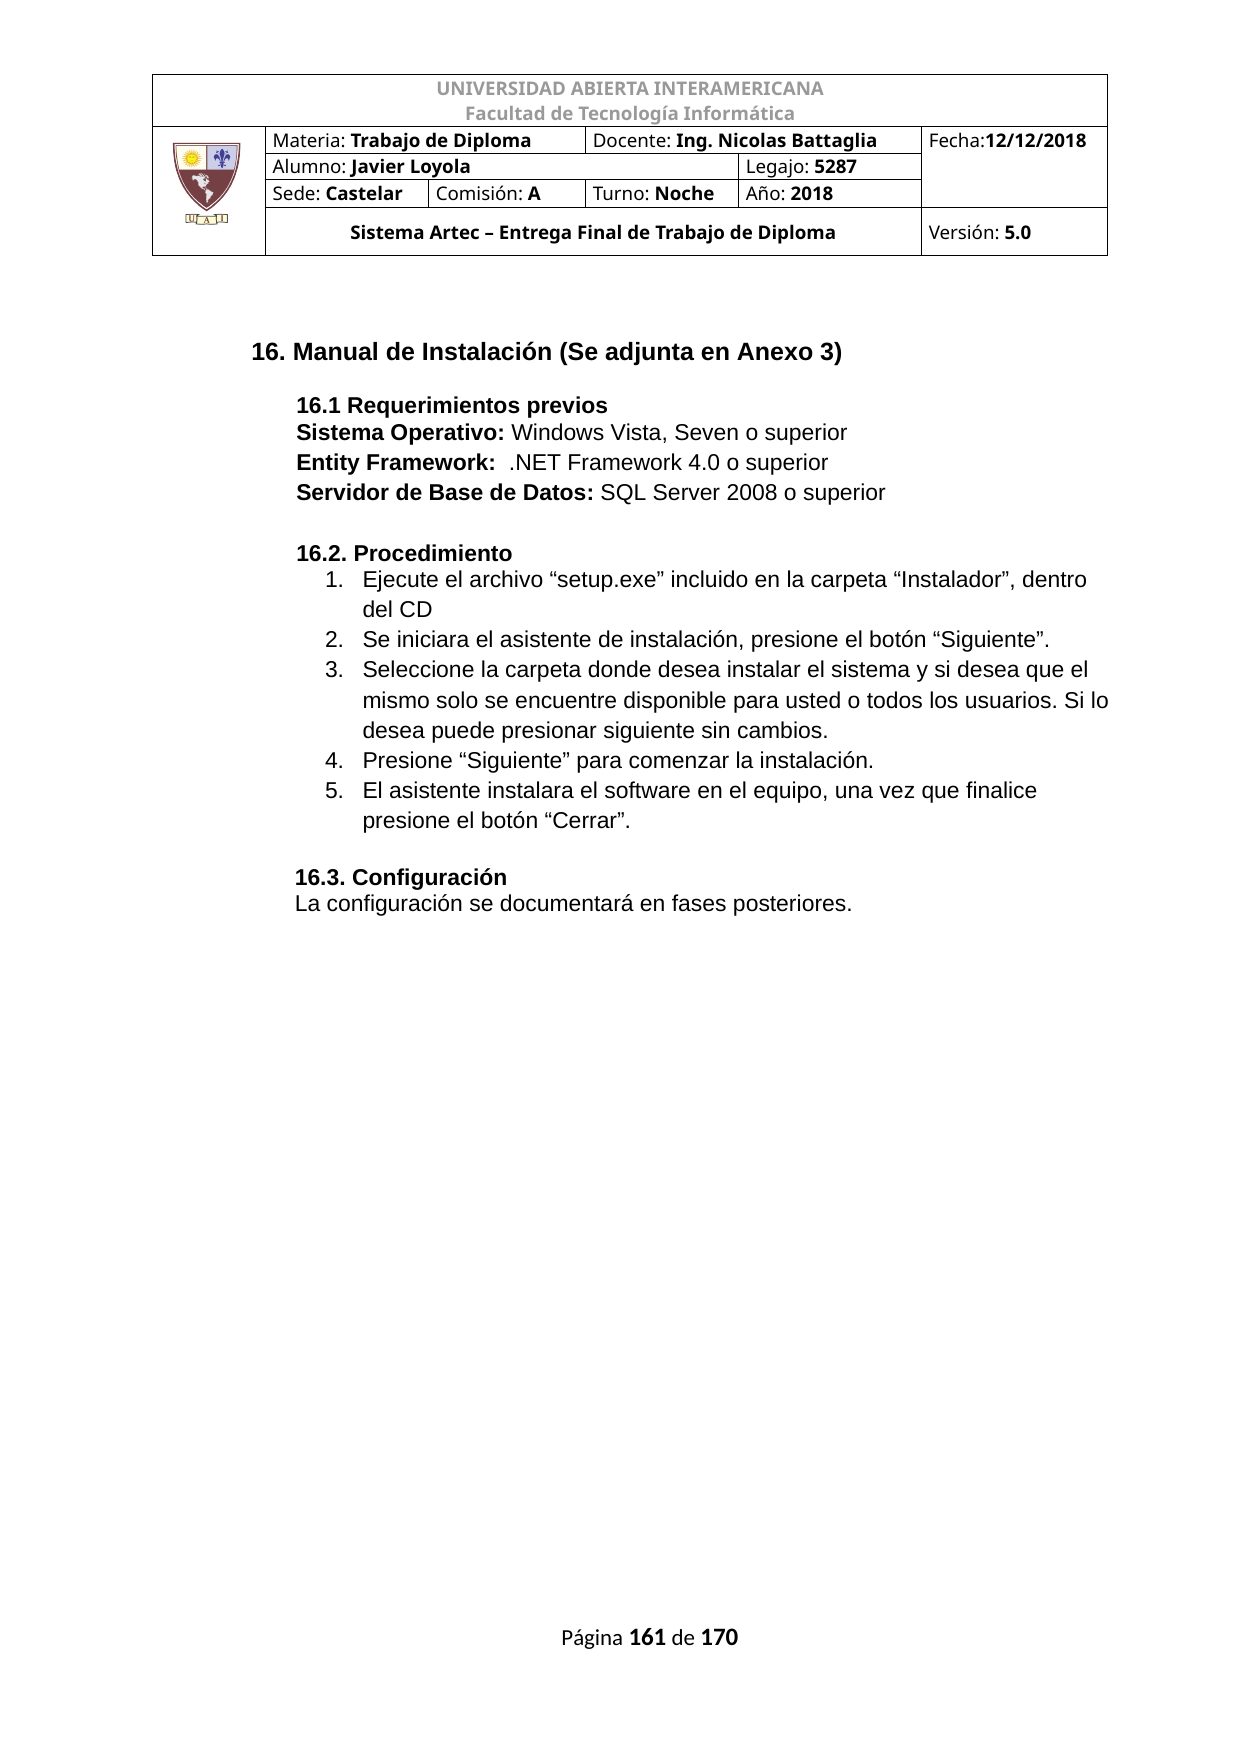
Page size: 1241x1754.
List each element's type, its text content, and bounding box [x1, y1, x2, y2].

text La configuración se documentará en fases posteriores. [221, 890, 1122, 917]
list Presione “Siguiente” para comenzar la instalación. [325, 747, 1122, 773]
text Sistema Operativo: Windows Vista, Seven o superior [296, 419, 1122, 445]
list El asistente instalara el software en el equipo, una vez que finalice presione el botón “Cerrar”. [325, 777, 1122, 834]
list Seleccione la carpeta donde desea instalar el sistema y si desea que el mismo solo se encuentre disponible para usted o todos los usuarios. Si lo desea puede presionar siguiente sin cambios. [325, 656, 1122, 743]
text 16. Manual de Instalación (Se adjunta en Anexo 3) [177, 337, 1122, 366]
text Entity Framework: .NET Framework 4.0 o superior [296, 449, 1122, 475]
text 16.3. Configuración [221, 864, 1122, 890]
list Se iniciara el asistente de instalación, presione el botón “Siguiente”. [325, 626, 1122, 653]
list Ejecute el archivo “setup.exe” incluido en la carpeta “Instalador”, dentro del CD [325, 566, 1122, 622]
text 16.2. Procedimiento [222, 539, 1122, 566]
text 16.1 Requerimientos previos [222, 392, 1122, 419]
picture [157, 136, 257, 228]
text Servidor de Base de Datos: SQL Server 2008 o superior [296, 479, 1122, 505]
